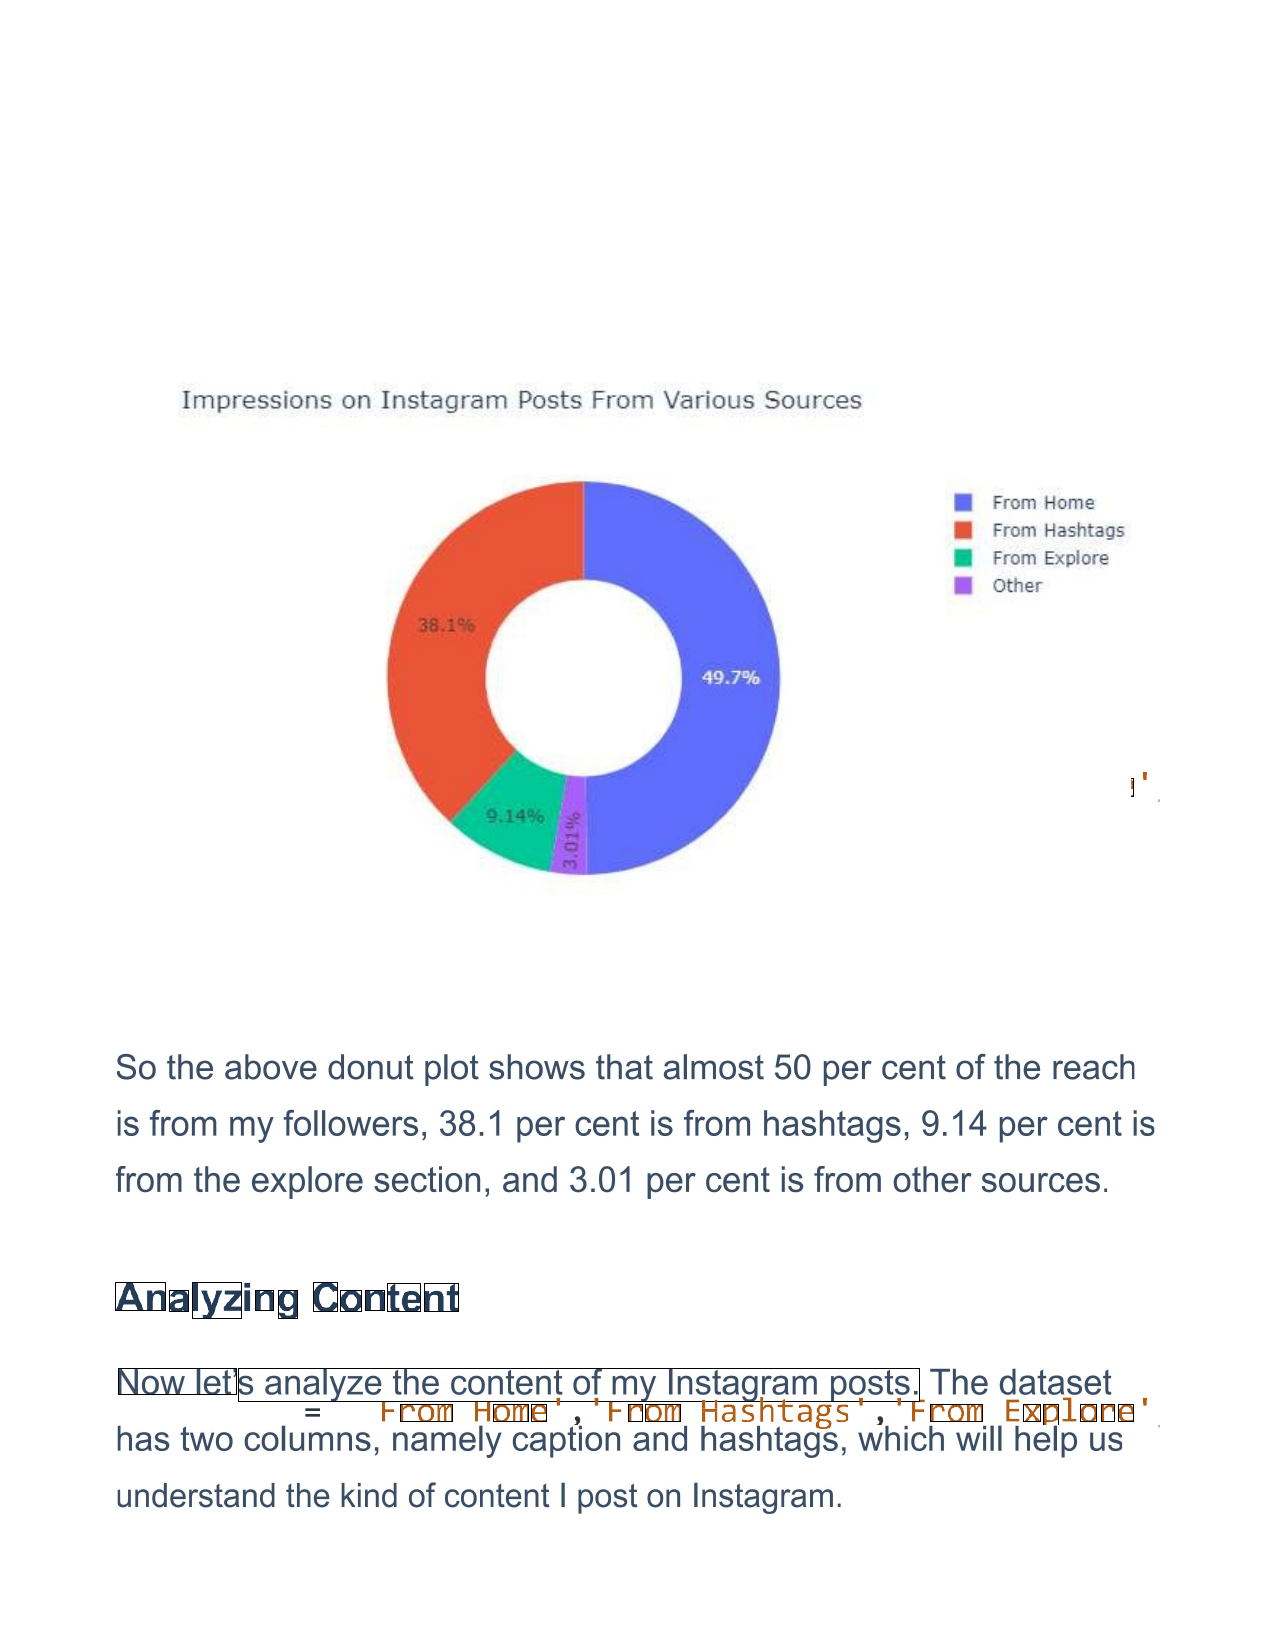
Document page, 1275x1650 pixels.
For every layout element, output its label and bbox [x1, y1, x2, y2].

picture [629, 1405, 642, 1421]
picture [494, 1405, 528, 1421]
picture [1102, 1405, 1114, 1421]
picture [116, 1283, 165, 1310]
picture [193, 1283, 241, 1318]
picture [646, 1405, 680, 1421]
picture [931, 1405, 982, 1421]
picture [116, 1166, 1108, 1199]
picture [532, 1405, 546, 1421]
picture [1024, 1405, 1040, 1421]
picture [1081, 1405, 1096, 1421]
picture [279, 1291, 297, 1318]
picture [401, 1405, 452, 1421]
picture [117, 1482, 841, 1514]
picture [117, 1109, 1155, 1143]
picture [1119, 1405, 1133, 1421]
picture [388, 1284, 420, 1311]
picture [117, 1369, 1123, 1458]
picture [117, 1053, 1135, 1086]
picture [256, 1291, 273, 1310]
picture [341, 1291, 361, 1311]
picture [177, 382, 1133, 897]
picture [366, 1291, 384, 1310]
picture [170, 1291, 188, 1311]
picture [314, 1283, 337, 1311]
picture [425, 1284, 458, 1311]
picture [119, 1369, 236, 1394]
picture [930, 1368, 1112, 1395]
